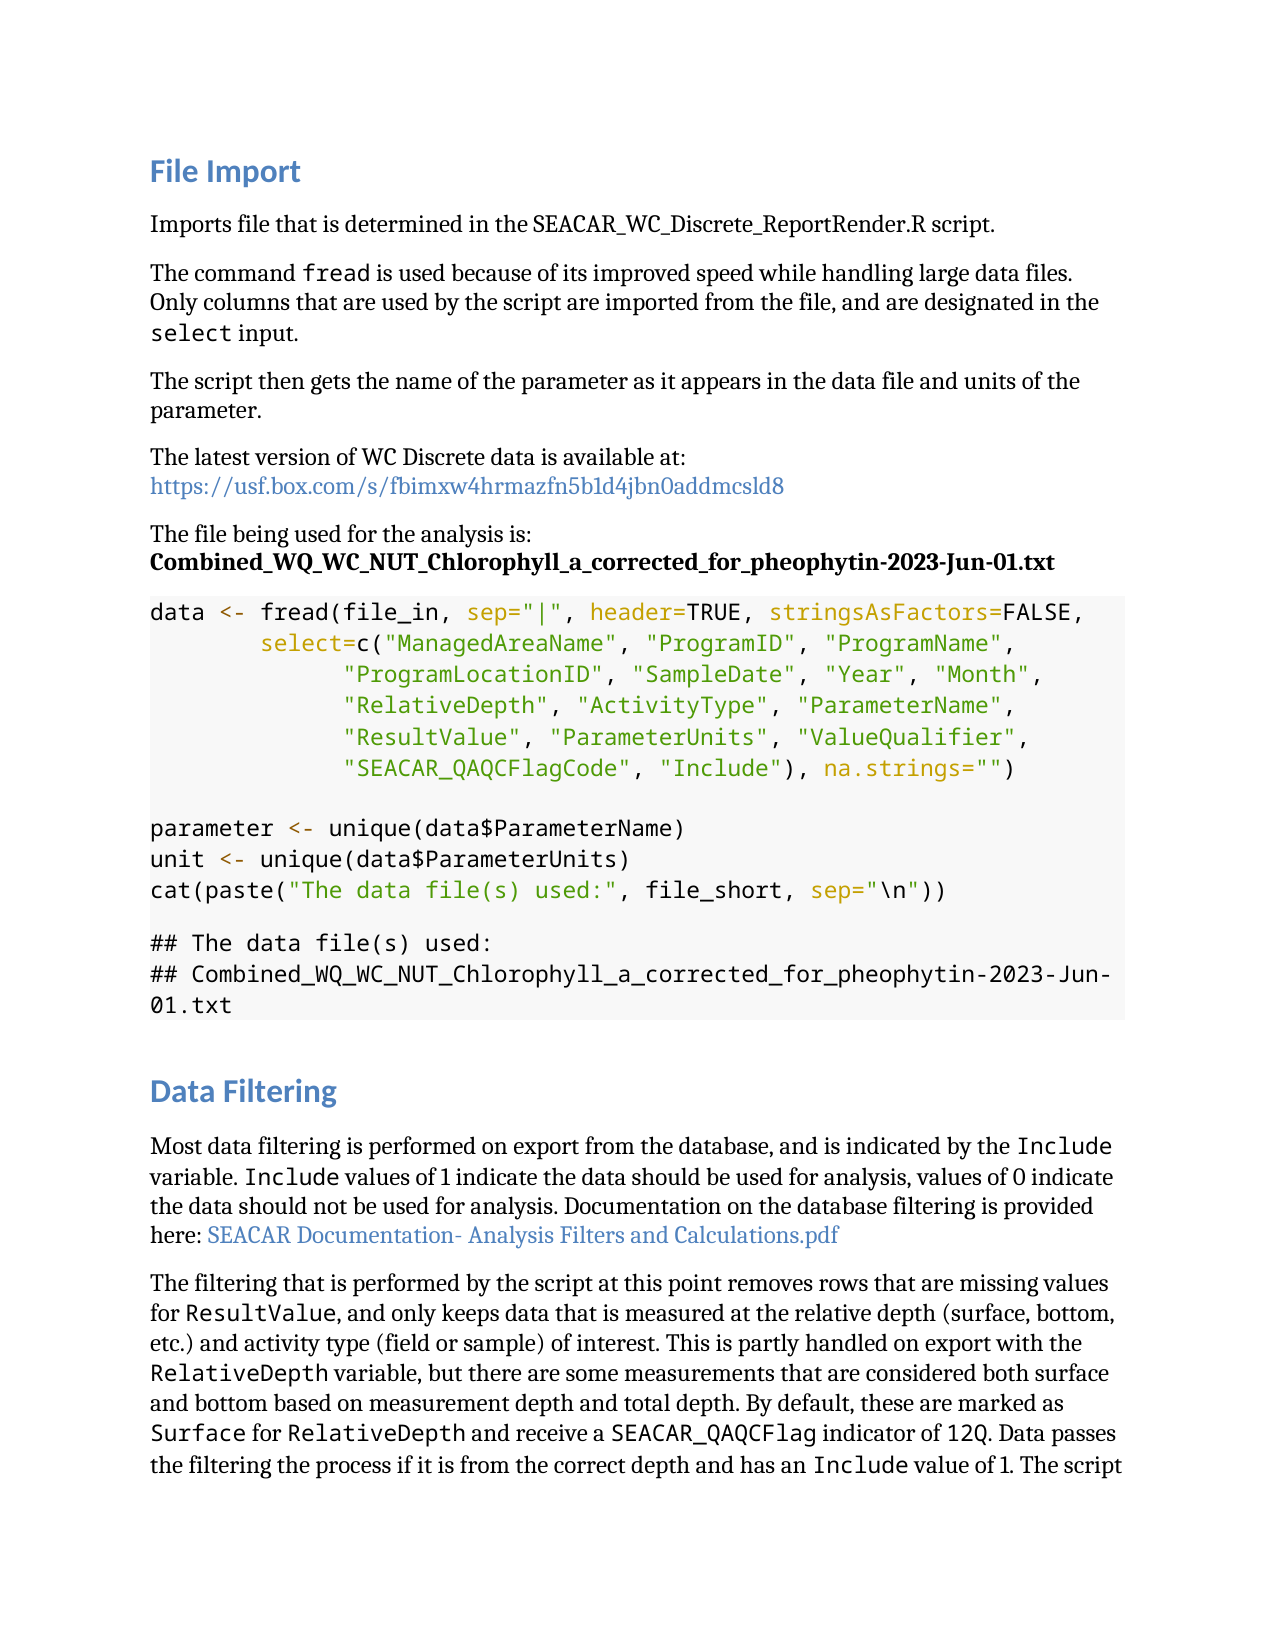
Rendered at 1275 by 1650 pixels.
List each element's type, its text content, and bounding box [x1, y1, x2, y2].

text Most data filtering is performed on export from the database, and is indicated by the Include variable. Include values of 1 indicate the data should be used for analysis, values of 0 indicate the data should not be used for analysis. Documentation on the database filtering is provided here: SEACAR Documentation- Analysis Filters and Calculations.pdf [150, 1130, 1125, 1250]
subtitle Data Filtering [150, 1070, 1125, 1111]
text The command fread is used because of its improved speed while handling large data files. Only columns that are used by the script are imported from the file, and are designated in the select input. [150, 257, 1125, 348]
text The file being used for the analysis is: Combined_WQ_WC_NUT_Chlorophyll_a_corrected_for_pheophytin-2023-Jun-01.txt [150, 519, 1125, 577]
text ## The data file(s) used: ## Combined_WQ_WC_NUT_Chlorophyll_a_corrected_for_pheophytin-2023-Jun-01.txt [150, 927, 1125, 1020]
subtitle File Import [150, 150, 1125, 191]
text Imports file that is determined in the SEACAR_WC_Discrete_ReportRender.R script. [150, 209, 1125, 238]
text data <- fread(file_in, sep="|", header=TRUE, stringsAsFactors=FALSE, select=c("ManagedAreaName", "ProgramID", "ProgramName", "ProgramLocationID", "SampleDate", "Year", "Month", "RelativeDepth", "ActivityType", "ParameterName", "ResultValue", "ParameterUnits", "ValueQualifier", "SEACAR_QAQCFlagCode", "Include"), na.strings="") parameter <- unique(data$ParameterName) unit <- unique(data$ParameterUnits) cat(paste("The data file(s) used:", file_short, sep="\n")) [150, 596, 1125, 906]
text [150, 1268, 1125, 1480]
text The script then gets the name of the parameter as it appears in the data file and units of the parameter. [150, 367, 1125, 424]
text The latest version of WC Discrete data is available at: https://usf.box.com/s/fbimxw4hrmazfn5b1d4jbn0addmcsld8 [150, 443, 1125, 501]
